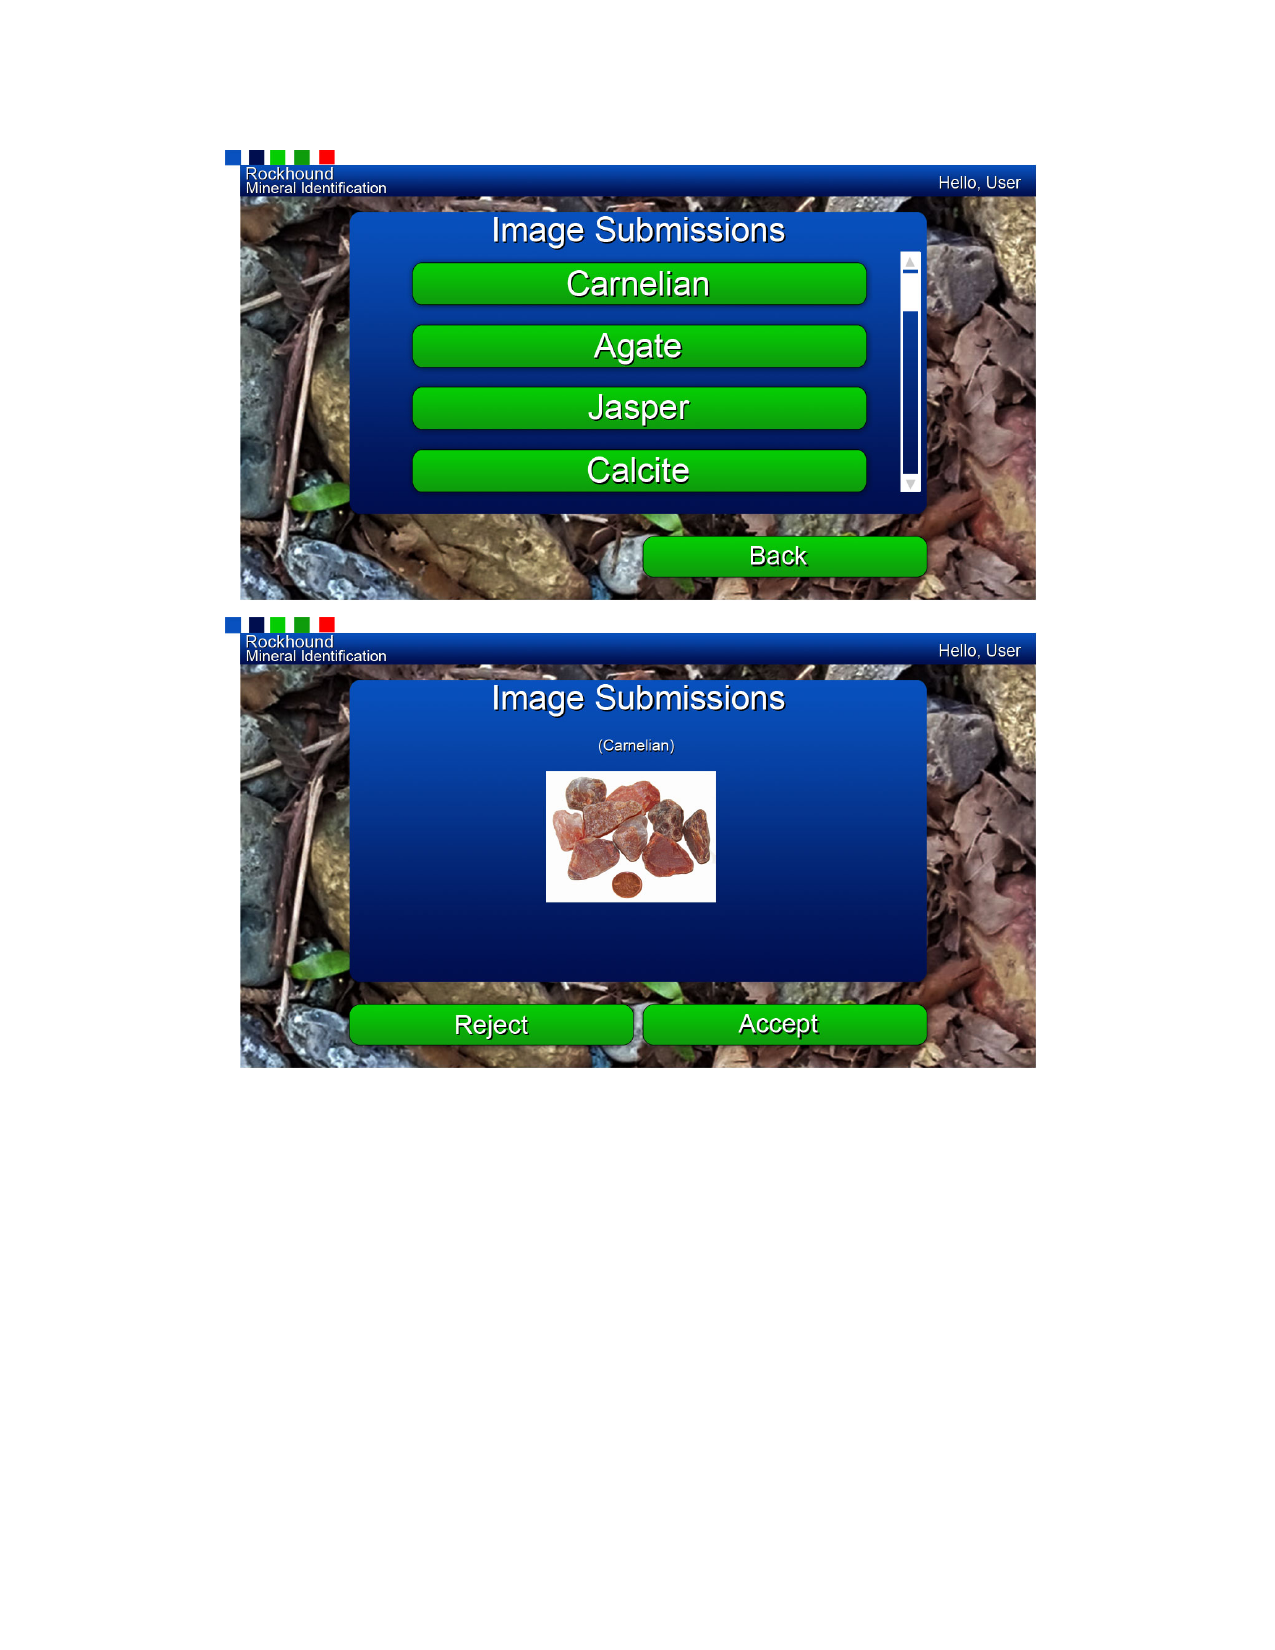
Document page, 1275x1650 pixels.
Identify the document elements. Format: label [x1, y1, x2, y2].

picture [225, 150, 1050, 615]
picture [225, 617, 1050, 1083]
